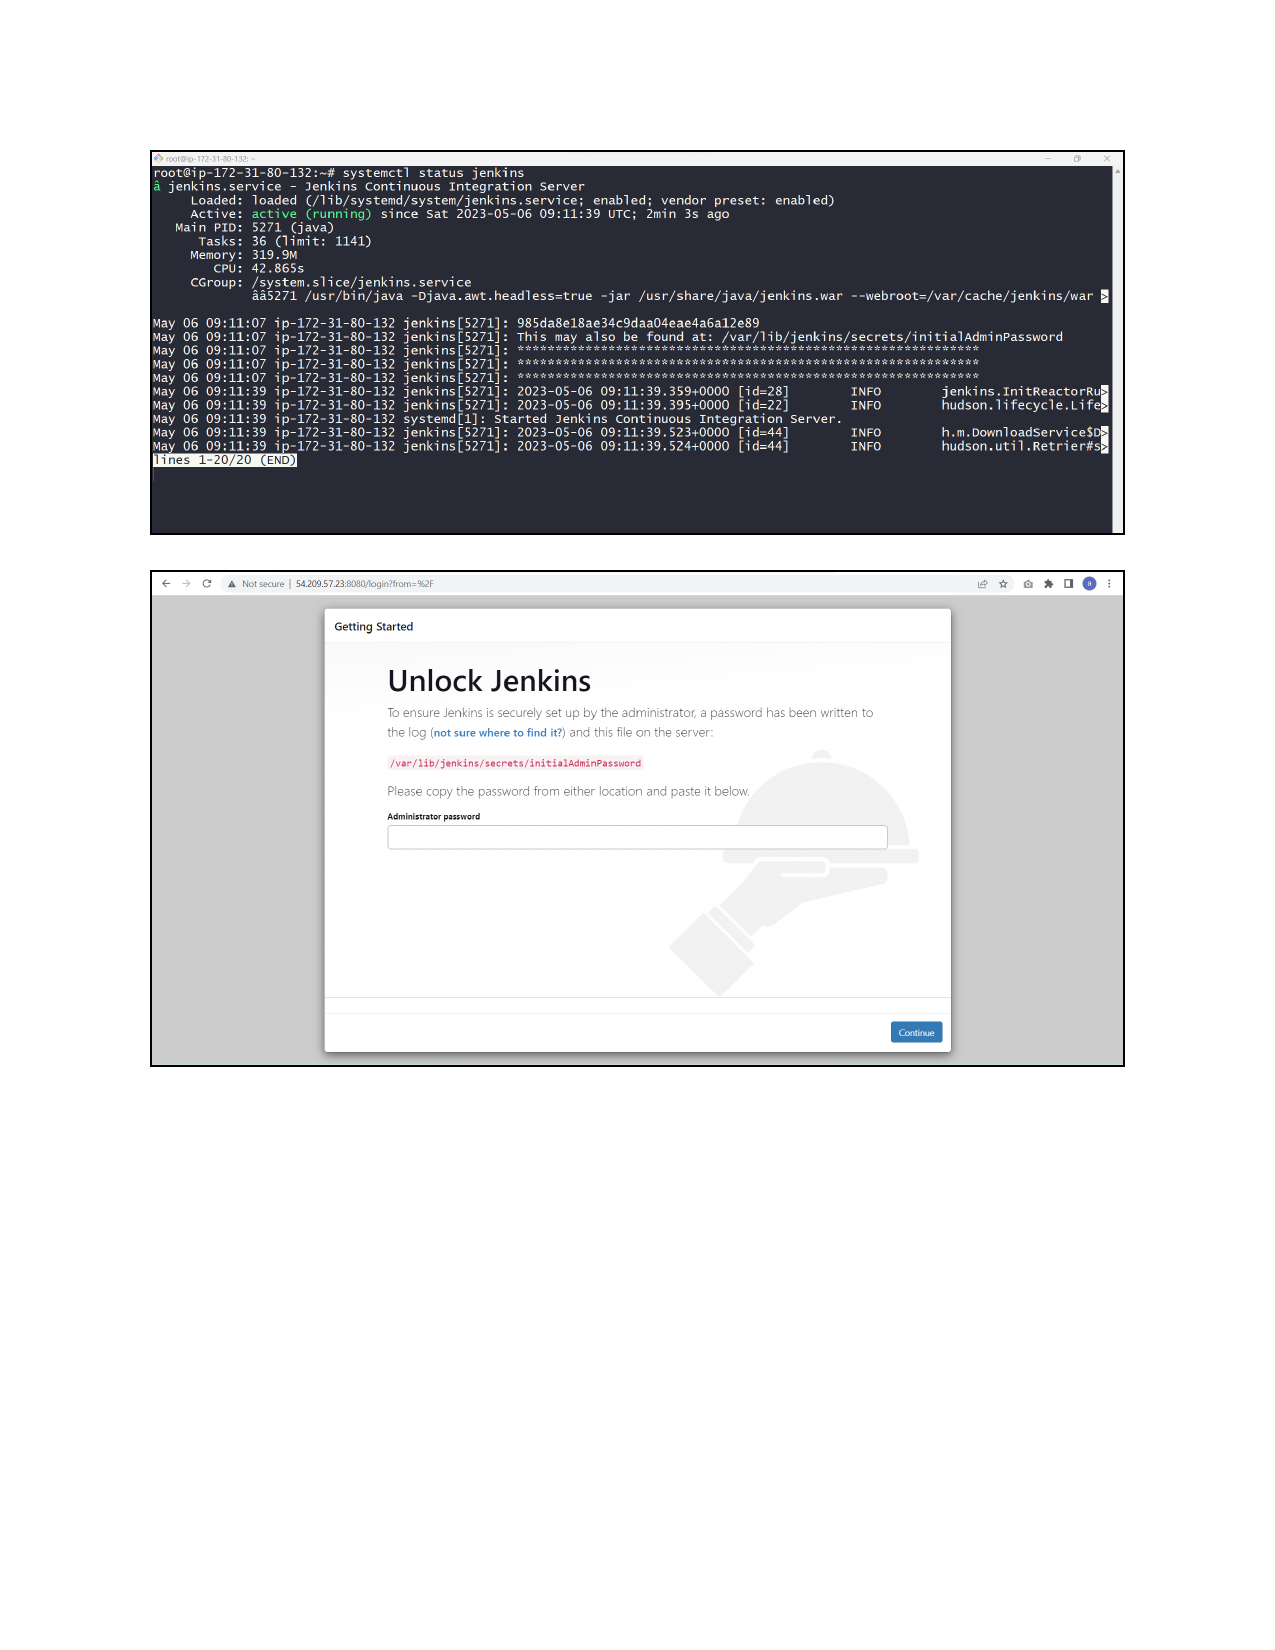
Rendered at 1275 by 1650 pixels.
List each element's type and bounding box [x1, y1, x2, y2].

picture [152, 572, 1123, 1065]
picture [152, 152, 1123, 533]
